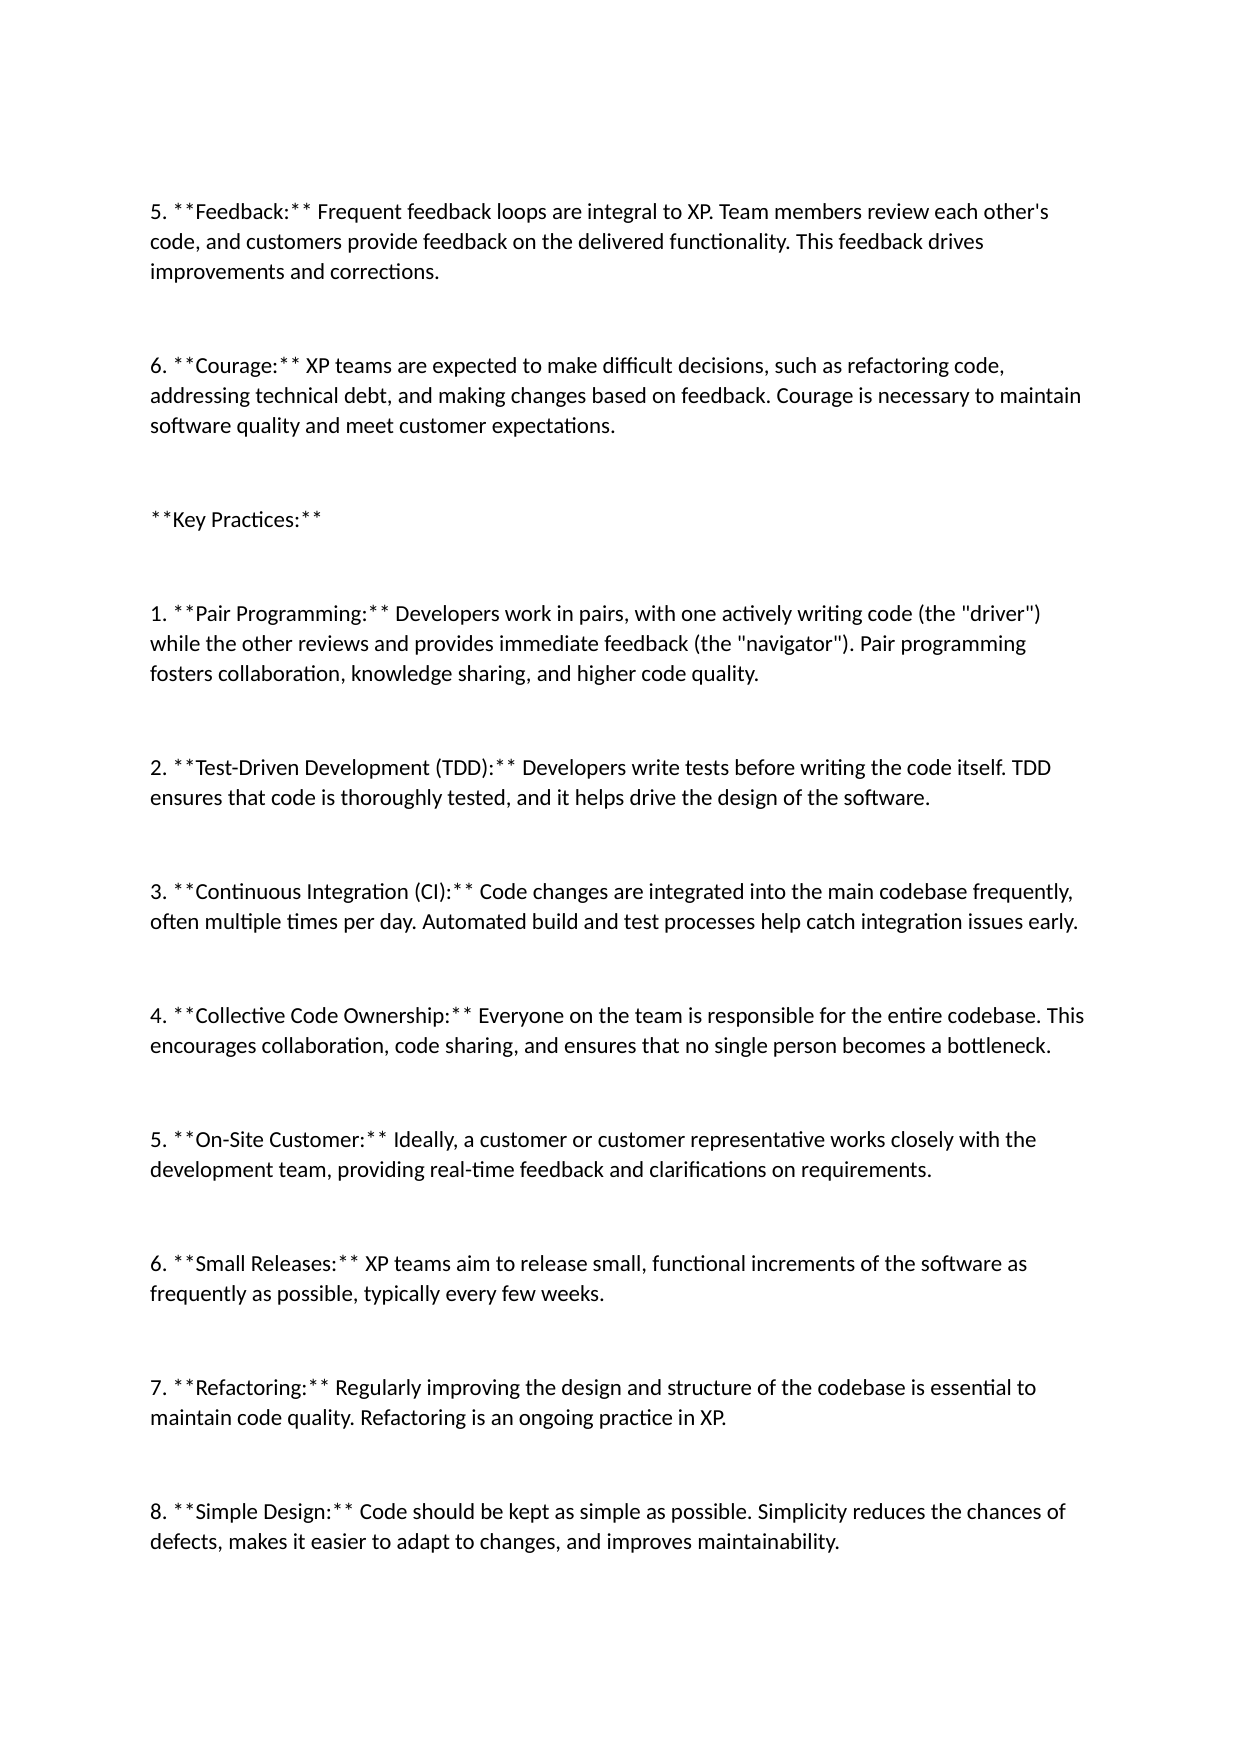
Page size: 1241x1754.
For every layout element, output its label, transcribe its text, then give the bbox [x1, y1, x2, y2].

text 1. **Pair Programming:** Developers work in pairs, with one actively writing code (the "driver") while the other reviews and provides immediate feedback (the "navigator"). Pair programming fosters collaboration, knowledge sharing, and higher code quality. [150, 599, 1090, 687]
text 5. **Feedback:** Frequent feedback loops are integral to XP. Team members review each other's code, and customers provide feedback on the delivered functionality. This feedback drives improvements and corrections. [150, 197, 1090, 285]
text 8. **Simple Design:** Code should be kept as simple as possible. Simplicity reduces the chances of defects, makes it easier to adapt to changes, and improves maintainability. [150, 1497, 1090, 1555]
text 5. **On-Site Customer:** Ideally, a customer or customer representative works closely with the development team, providing real-time feedback and clarifications on requirements. [150, 1125, 1090, 1183]
text 6. **Small Releases:** XP teams aim to release small, functional increments of the software as frequently as possible, typically every few weeks. [150, 1249, 1090, 1307]
text 2. **Test-Driven Development (TDD):** Developers write tests before writing the code itself. TDD ensures that code is thoroughly tested, and it helps drive the design of the software. [150, 753, 1090, 811]
text **Key Practices:** [150, 505, 1090, 533]
text 3. **Continuous Integration (CI):** Code changes are integrated into the main codebase frequently, often multiple times per day. Automated build and test processes help catch integration issues early. [150, 877, 1090, 935]
text 7. **Refactoring:** Regularly improving the design and structure of the codebase is essential to maintain code quality. Refactoring is an ongoing practice in XP. [150, 1373, 1090, 1431]
text 4. **Collective Code Ownership:** Everyone on the team is responsible for the entire codebase. This encourages collaboration, code sharing, and ensures that no single person becomes a bottleneck. [150, 1001, 1090, 1059]
text 6. **Courage:** XP teams are expected to make difficult decisions, such as refactoring code, addressing technical debt, and making changes based on feedback. Courage is necessary to maintain software quality and meet customer expectations. [150, 351, 1090, 439]
